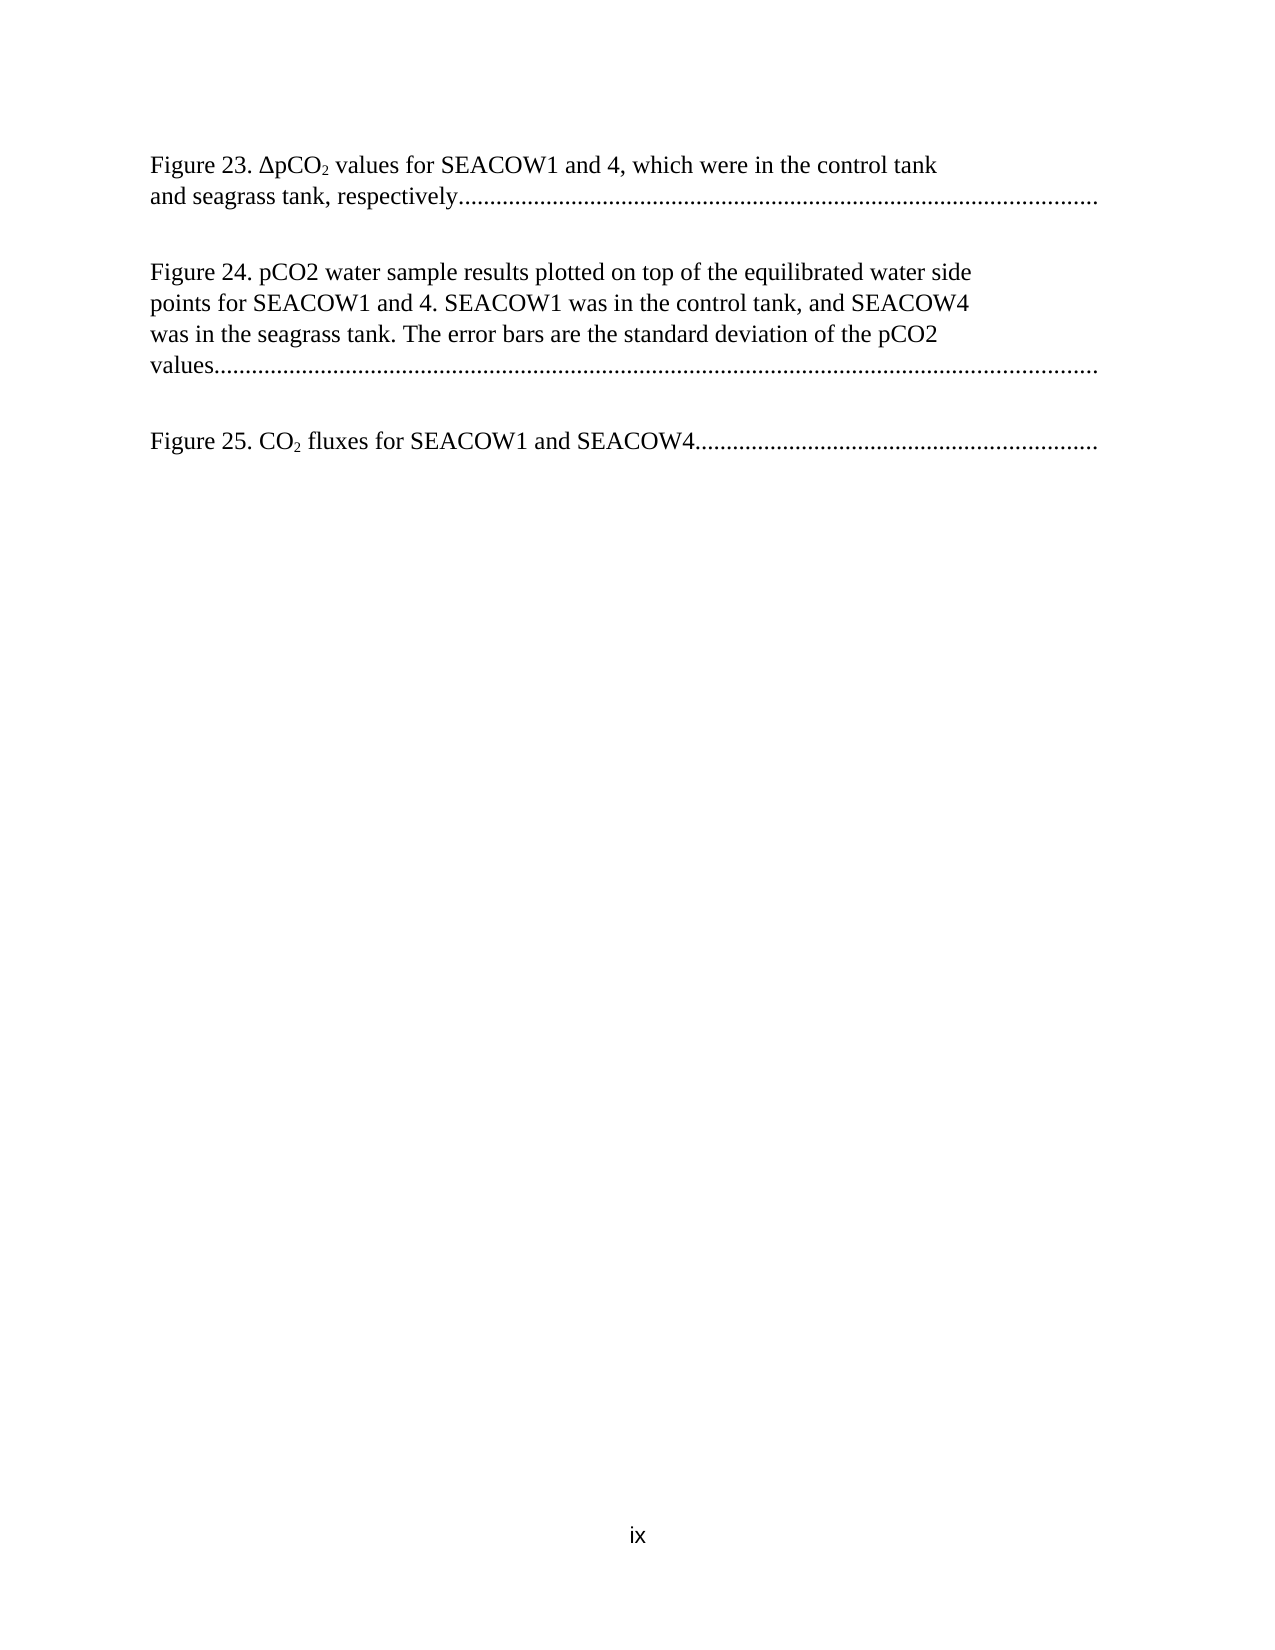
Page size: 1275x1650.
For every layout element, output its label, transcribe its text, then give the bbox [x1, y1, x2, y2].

text Figure 24. pCO2 water sample results plotted on top of the equilibrated water side points for SEACOW1 and 4. SEACOW1 was in the control tank, and SEACOW4 was in the seagrass tank. The error bars are the standard deviation of the pCO2 values. 52 [150, 257, 975, 379]
text Figure 23. ∆pCO2 values for SEACOW1 and 4, which were in the control tank and seagrass tank, respectively. 51 [150, 150, 975, 210]
text Figure 25. CO2 fluxes for SEACOW1 and SEACOW4. 53 [150, 426, 975, 455]
